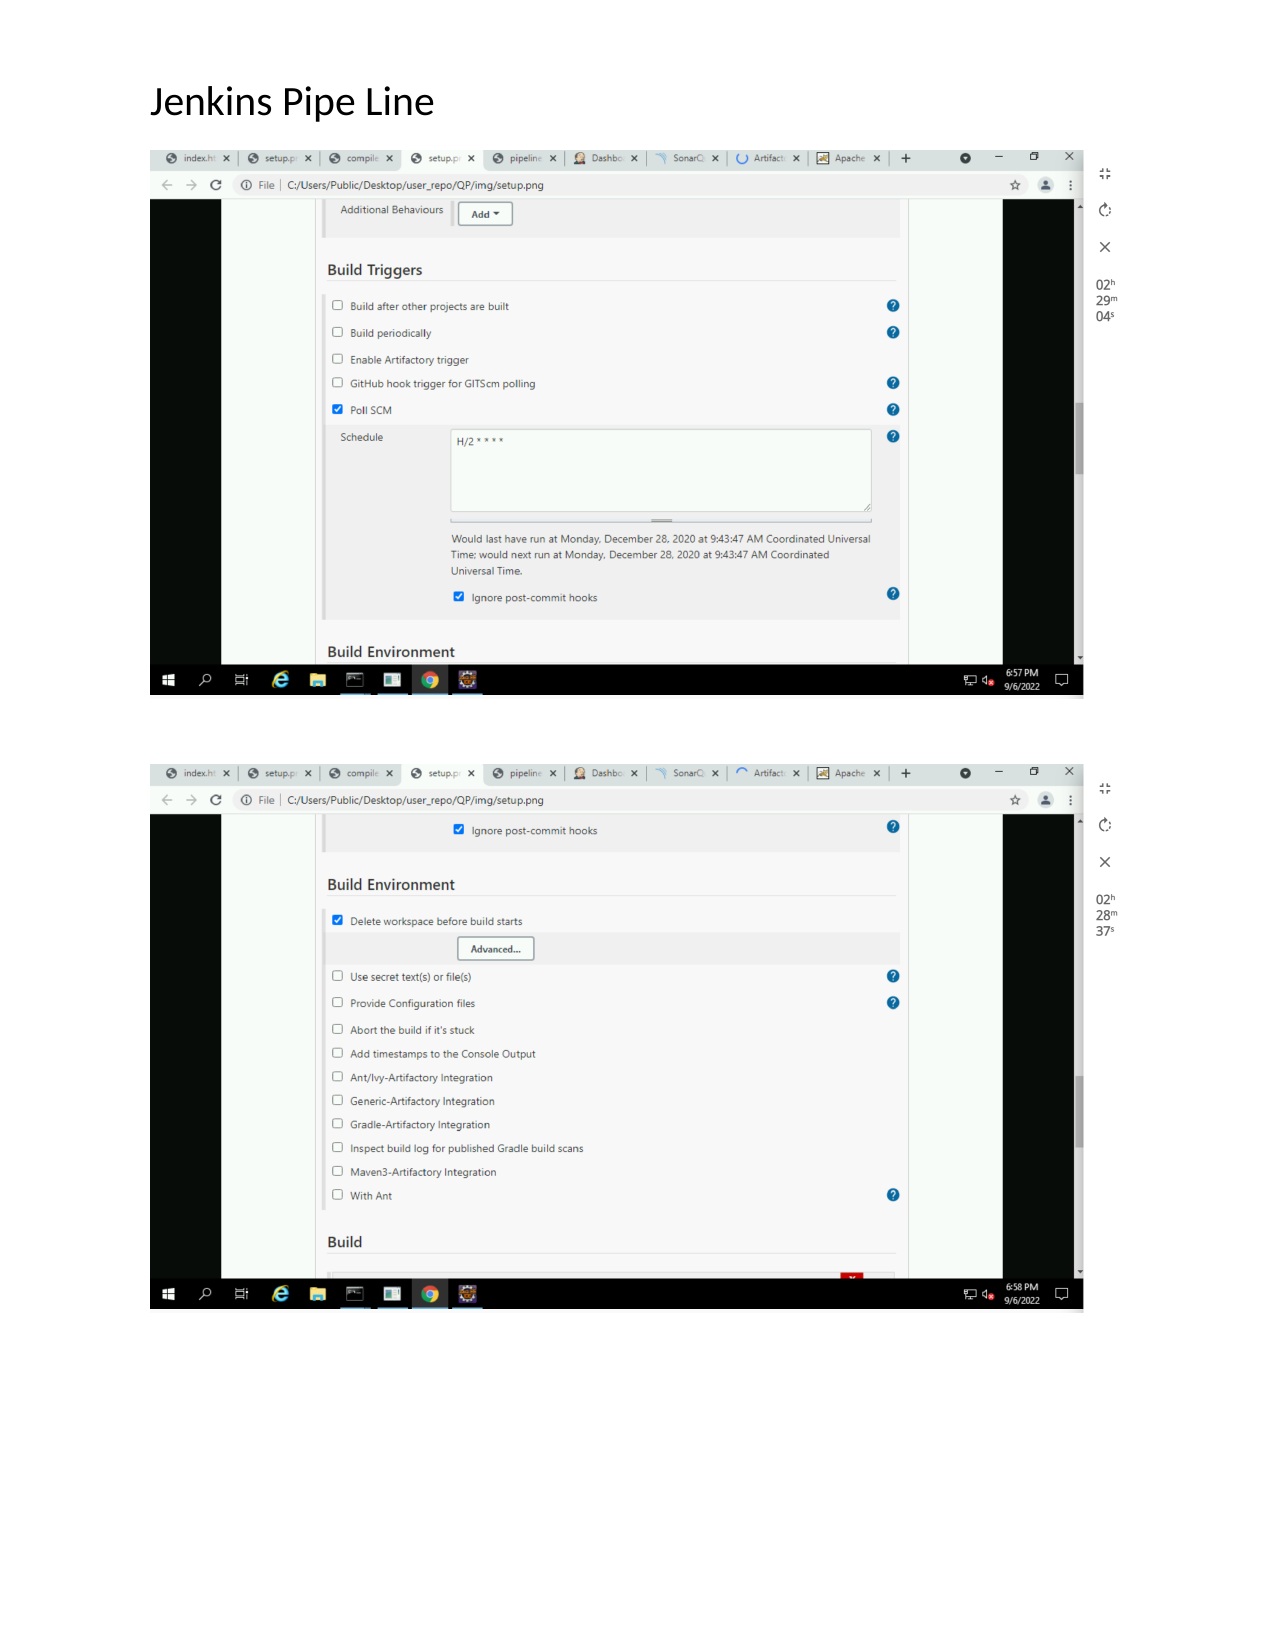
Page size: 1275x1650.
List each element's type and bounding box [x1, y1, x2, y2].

picture [150, 764, 1125, 1313]
picture [150, 150, 1125, 699]
